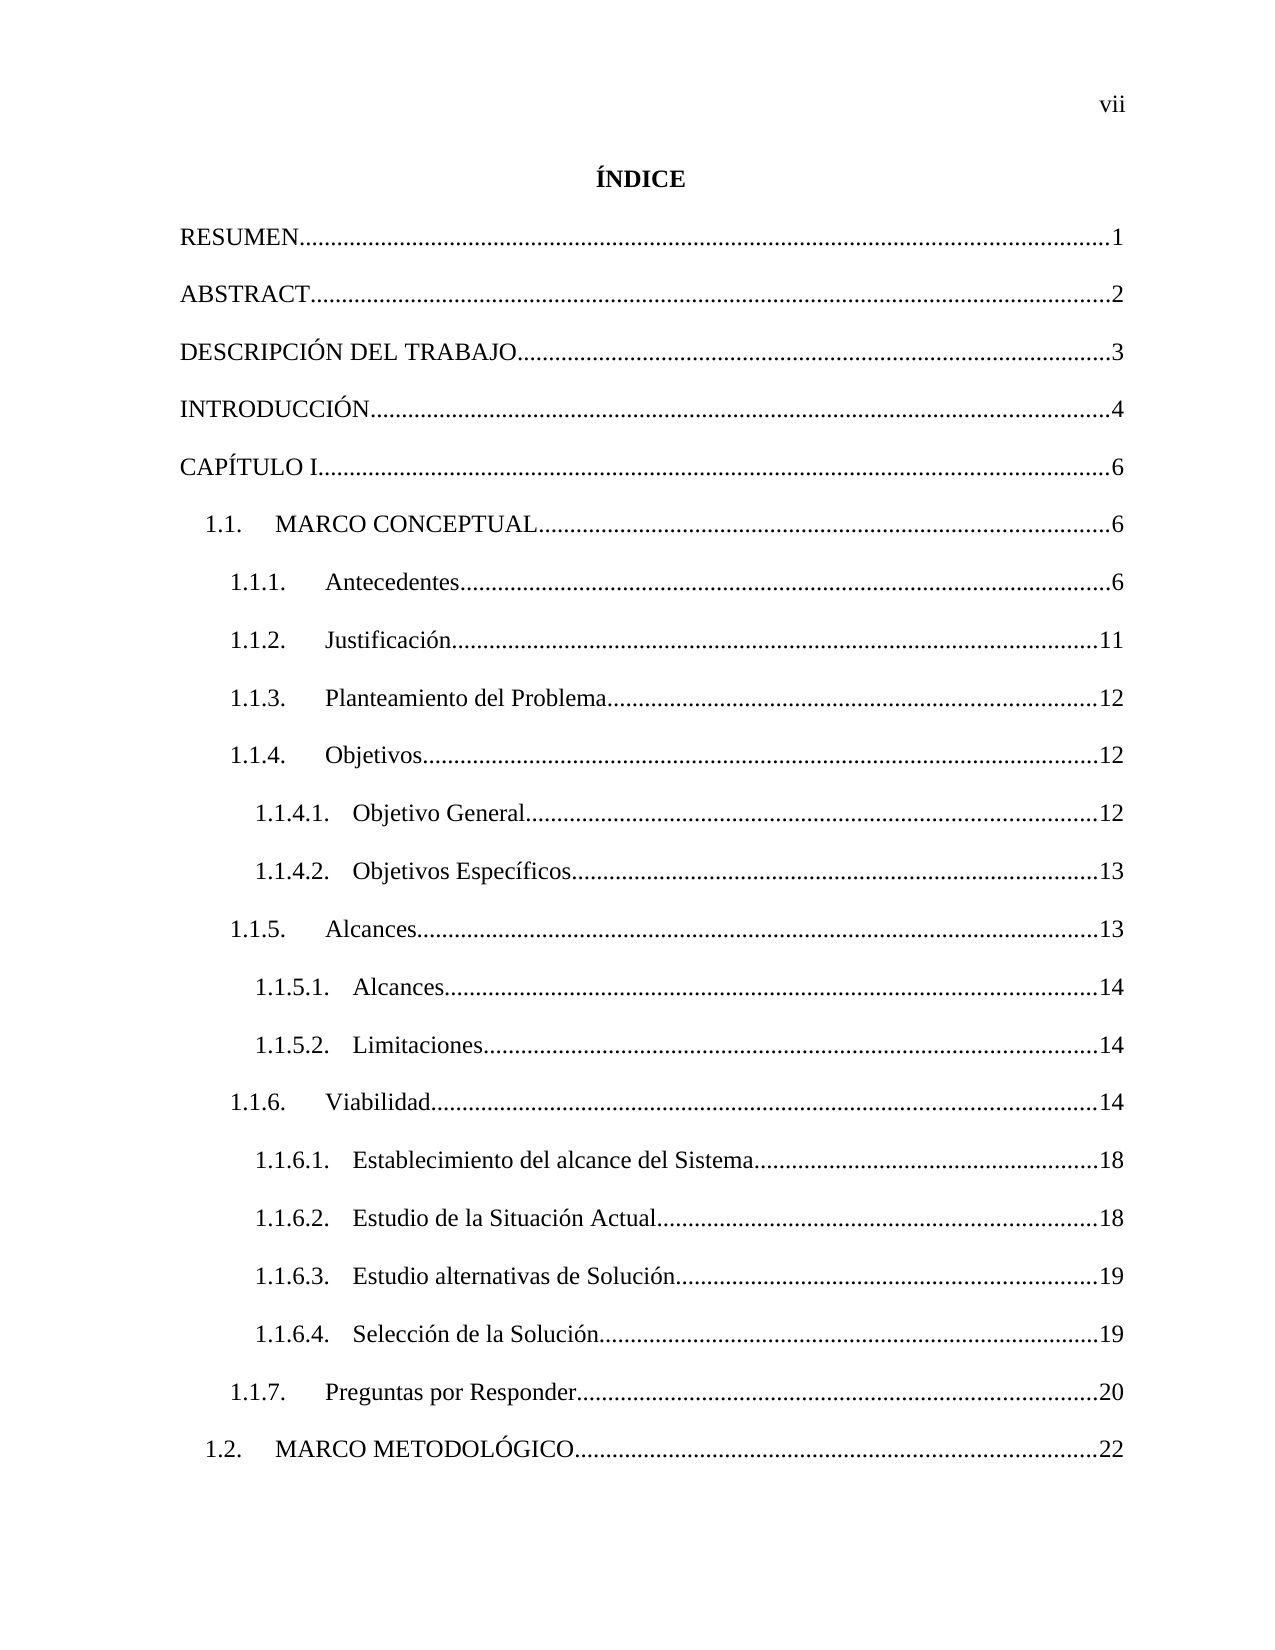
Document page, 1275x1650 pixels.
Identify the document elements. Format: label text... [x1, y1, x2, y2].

text 1.1.6.2. Estudio de la Situación Actual 18 [225, 1203, 1125, 1232]
text 1.1.6.3. Estudio alternativas de Solución 19 [225, 1261, 1125, 1290]
text 1.1.4. Objetivos 12 [200, 741, 1125, 769]
text 1.1.5.1. Alcances 14 [225, 972, 1125, 1001]
text 1.1.1. Antecedentes 6 [200, 567, 1125, 596]
text CAPÍTULO I 6 [150, 452, 1125, 481]
text 1.1.3. Planteamiento del Problema 12 [200, 683, 1125, 712]
text 1.1.6.4. Selección de la Solución 19 [225, 1319, 1125, 1347]
text 1.1.5. Alcances 13 [200, 914, 1125, 943]
text DESCRIPCIÓN DEL TRABAJO 3 [150, 337, 1125, 366]
text 1.1.6.1. Establecimiento del alcance del Sistema 18 [225, 1145, 1125, 1174]
text 1.2. MARCO METODOLÓGICO 22 [175, 1434, 1125, 1463]
text 1.1.5.2. Limitaciones 14 [225, 1030, 1125, 1058]
text 1.1.4.1. Objetivo General 12 [225, 798, 1125, 827]
text 1.1.7. Preguntas por Responder 20 [200, 1377, 1125, 1405]
text RESUMEN 1 [150, 222, 1125, 251]
text 1.1.4.2. Objetivos Específicos 13 [225, 856, 1125, 885]
text INTRODUCCIÓN 4 [150, 394, 1125, 423]
title ÍNDICE [150, 164, 1125, 193]
text 1.1.6. Viabilidad 14 [200, 1087, 1125, 1116]
text 1.1.2. Justificación 11 [200, 625, 1125, 654]
text ABSTRACT 2 [150, 279, 1125, 308]
text 1.1. MARCO CONCEPTUAL 6 [175, 509, 1125, 538]
